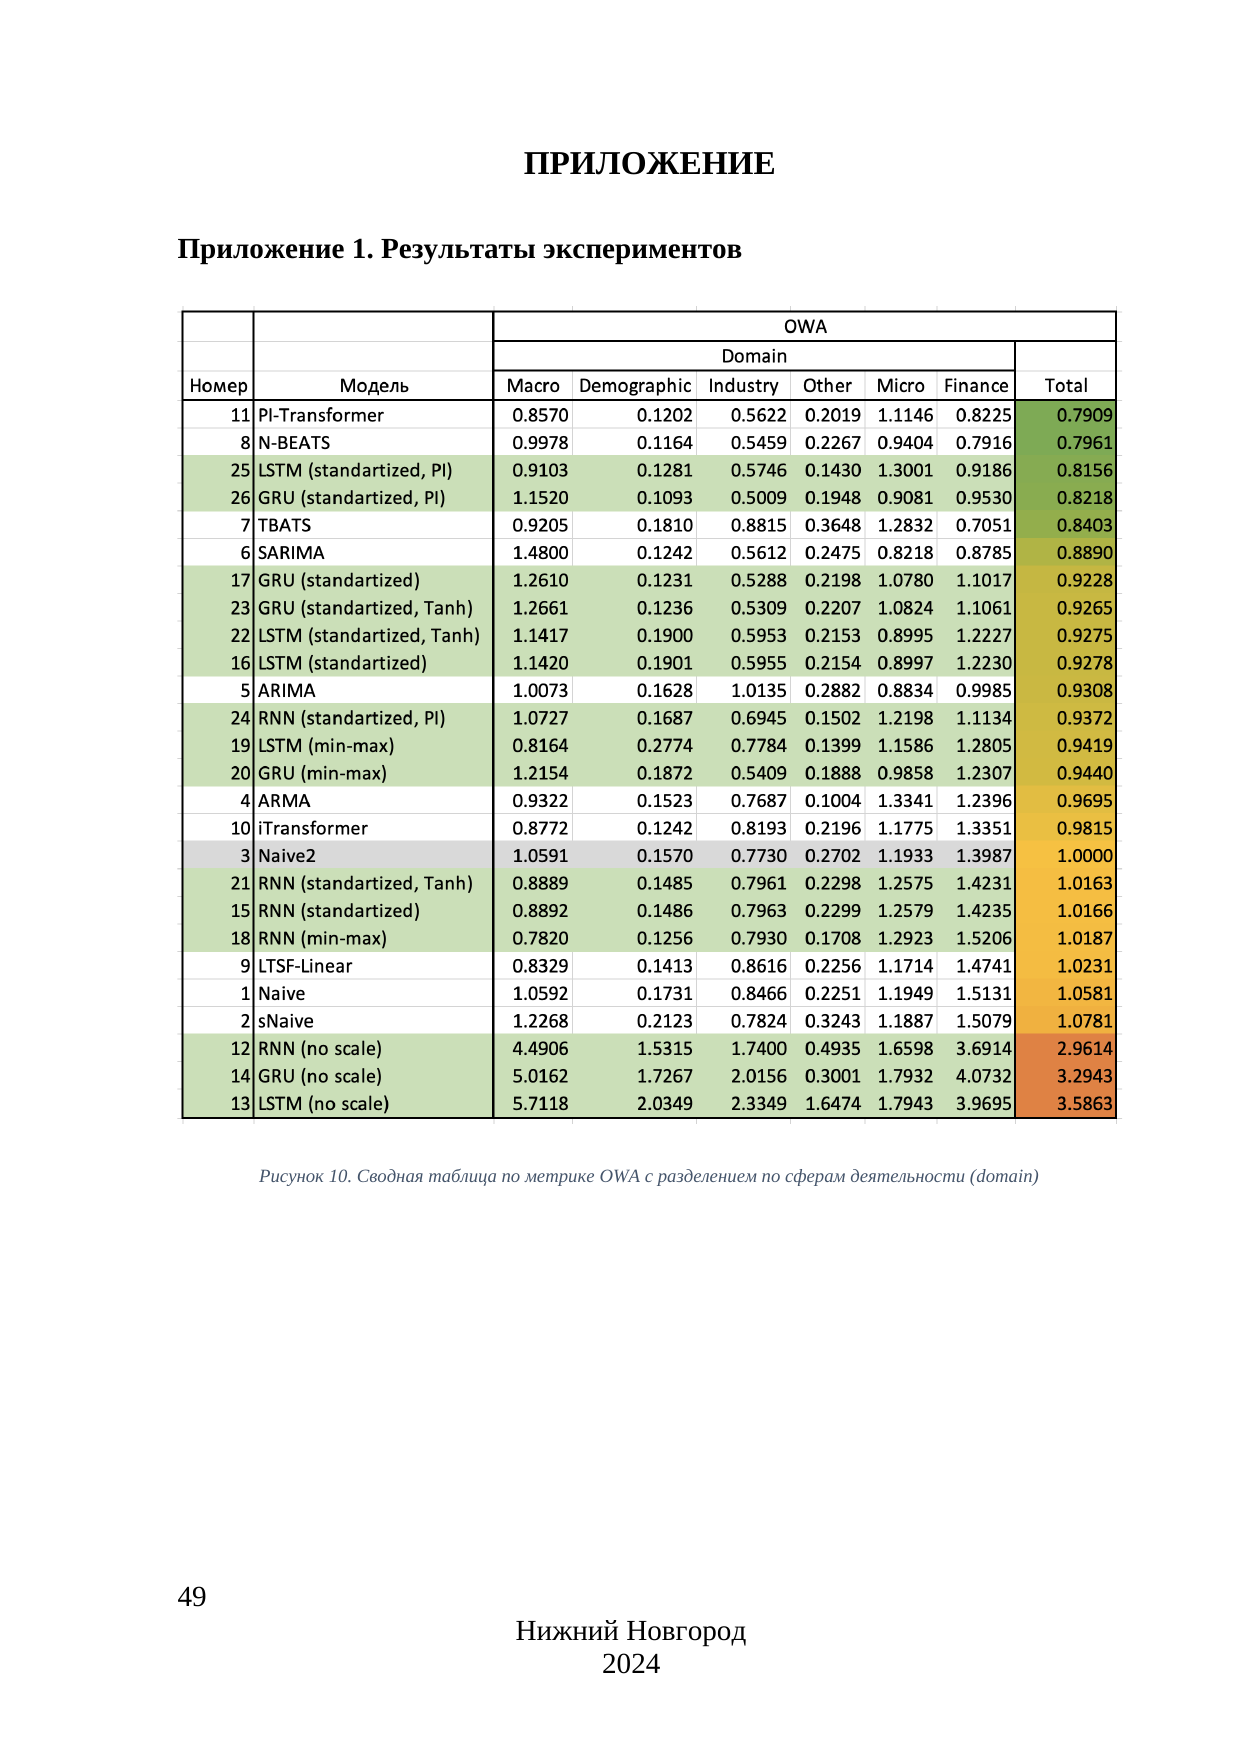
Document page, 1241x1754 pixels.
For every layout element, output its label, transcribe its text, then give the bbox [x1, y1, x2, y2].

text ПРИЛОЖЕНИЕ [177, 143, 1122, 181]
picture [177, 306, 1123, 1124]
text Приложение 1. Результаты экспериментов [177, 231, 1122, 265]
